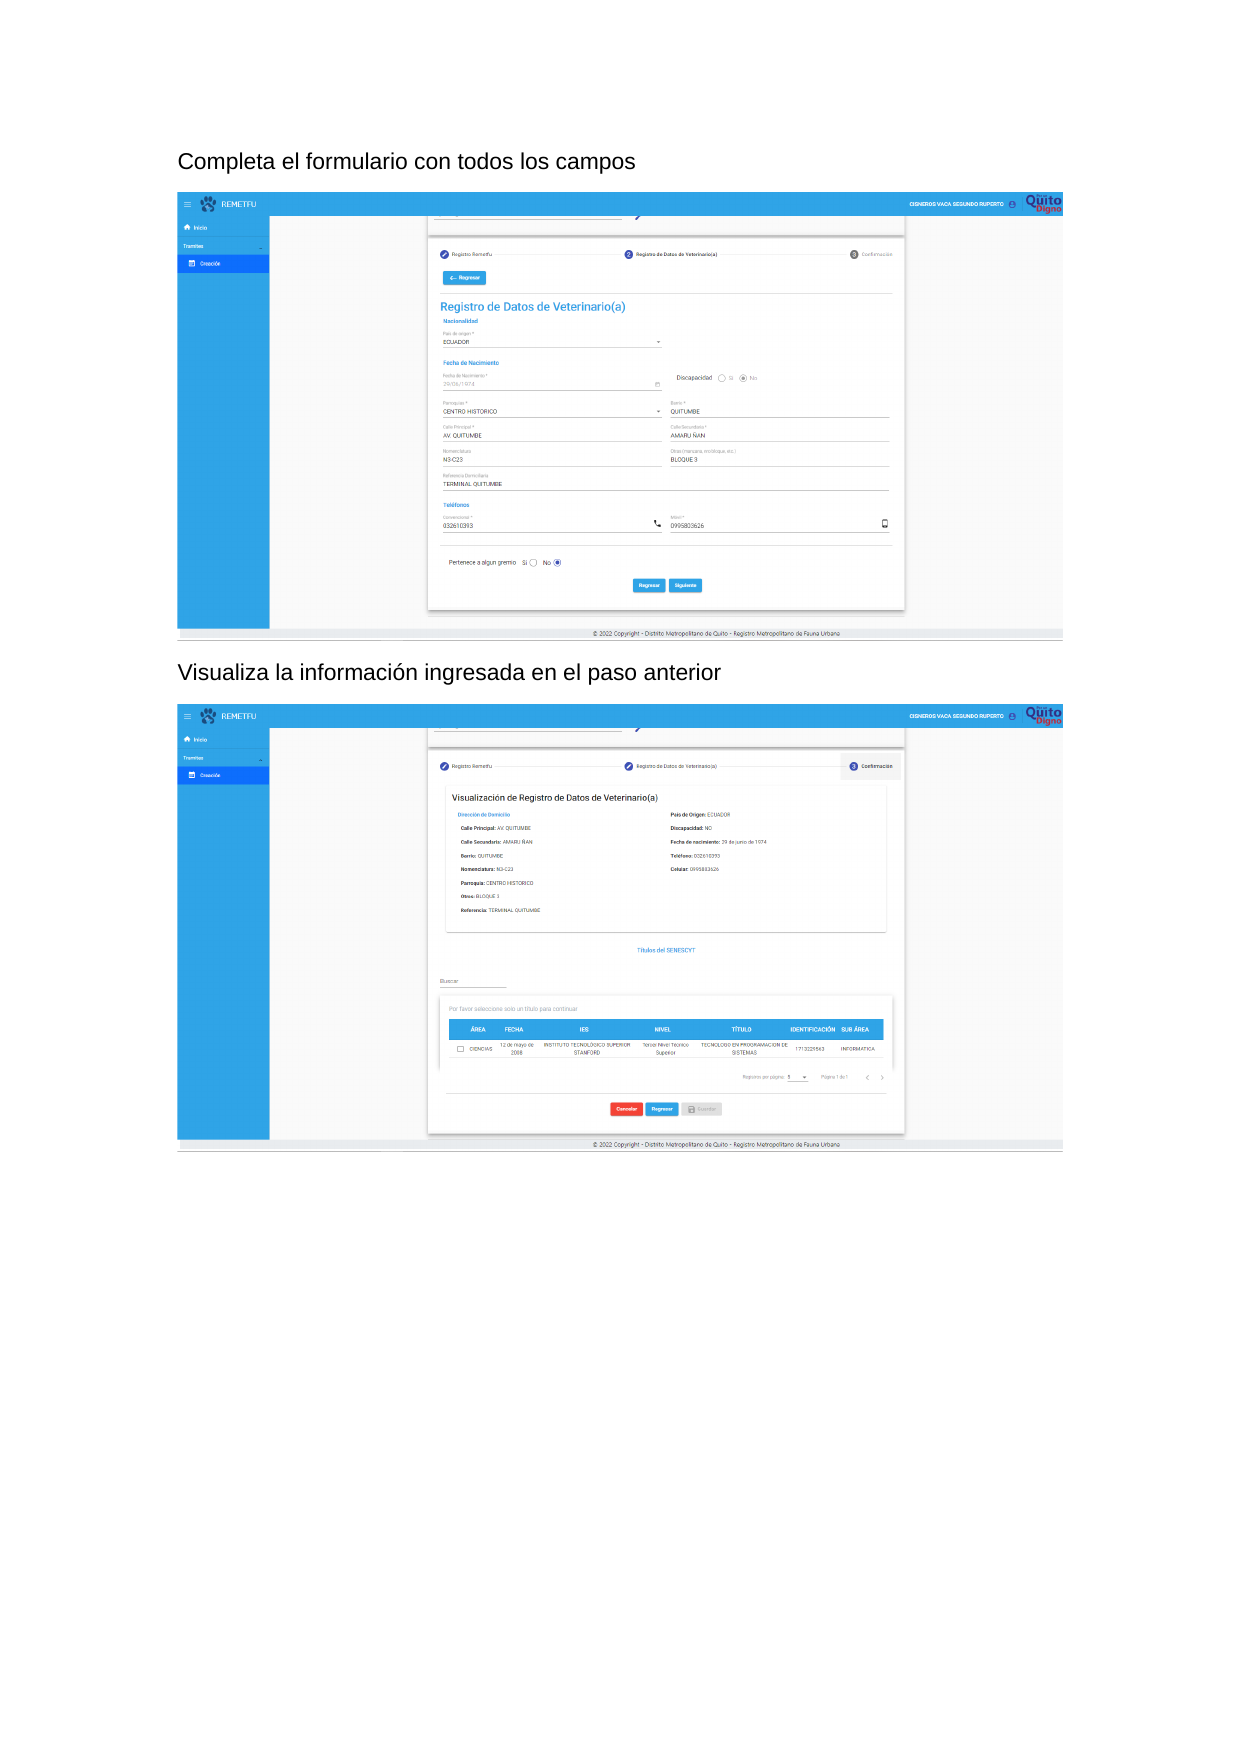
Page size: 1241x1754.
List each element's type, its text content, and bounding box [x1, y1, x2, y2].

text Visualiza la información ingresada en el paso anterior [177, 659, 1063, 685]
picture [177, 704, 1063, 1152]
picture [177, 192, 1063, 641]
text Completa el formulario con todos los campos [177, 148, 1063, 174]
